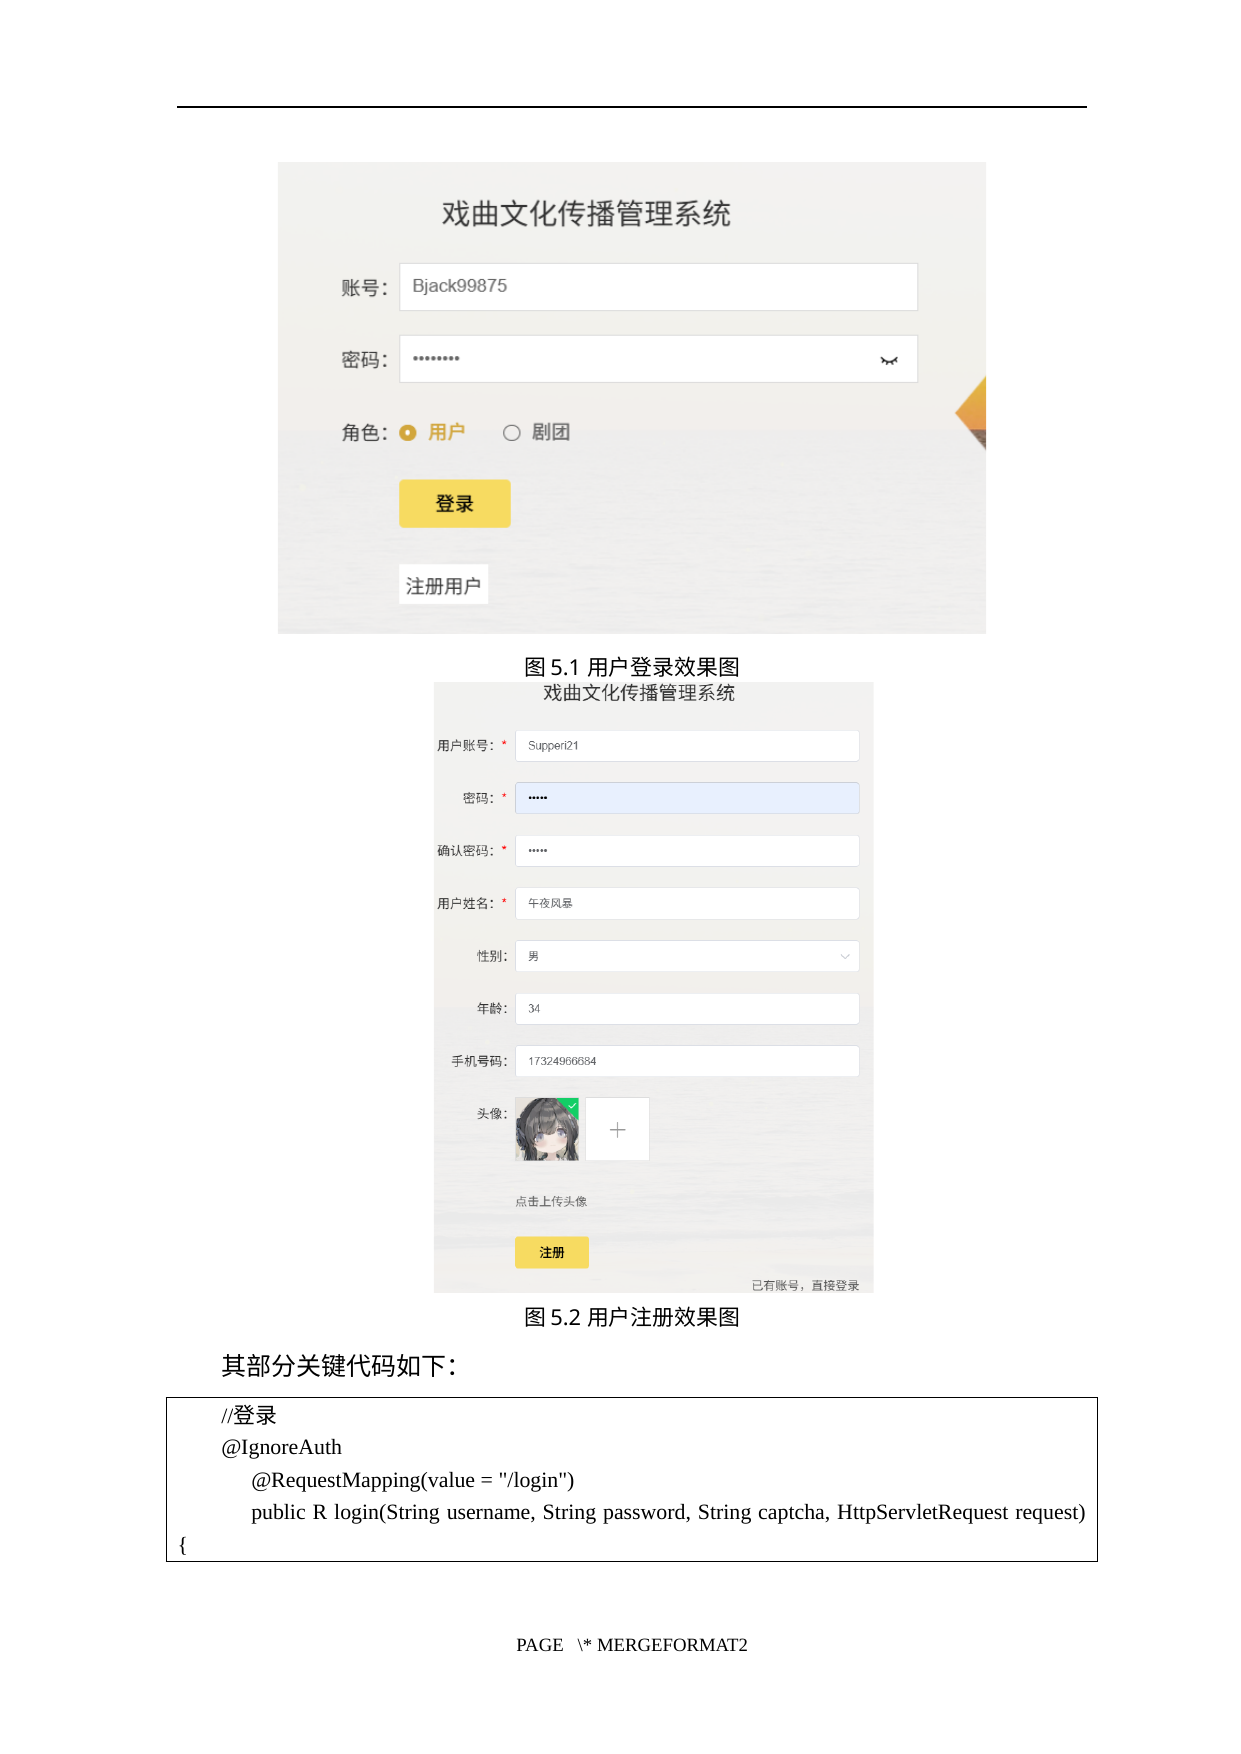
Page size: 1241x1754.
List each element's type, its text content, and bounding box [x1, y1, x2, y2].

picture [277, 162, 987, 634]
text 图5.1 用户登录效果图 [177, 649, 1087, 682]
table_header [167, 1398, 1097, 1561]
picture [433, 682, 874, 1293]
text 图5.2 用户注册效果图 [177, 1299, 1087, 1332]
text 其部分关键代码如下： [177, 1332, 1087, 1397]
